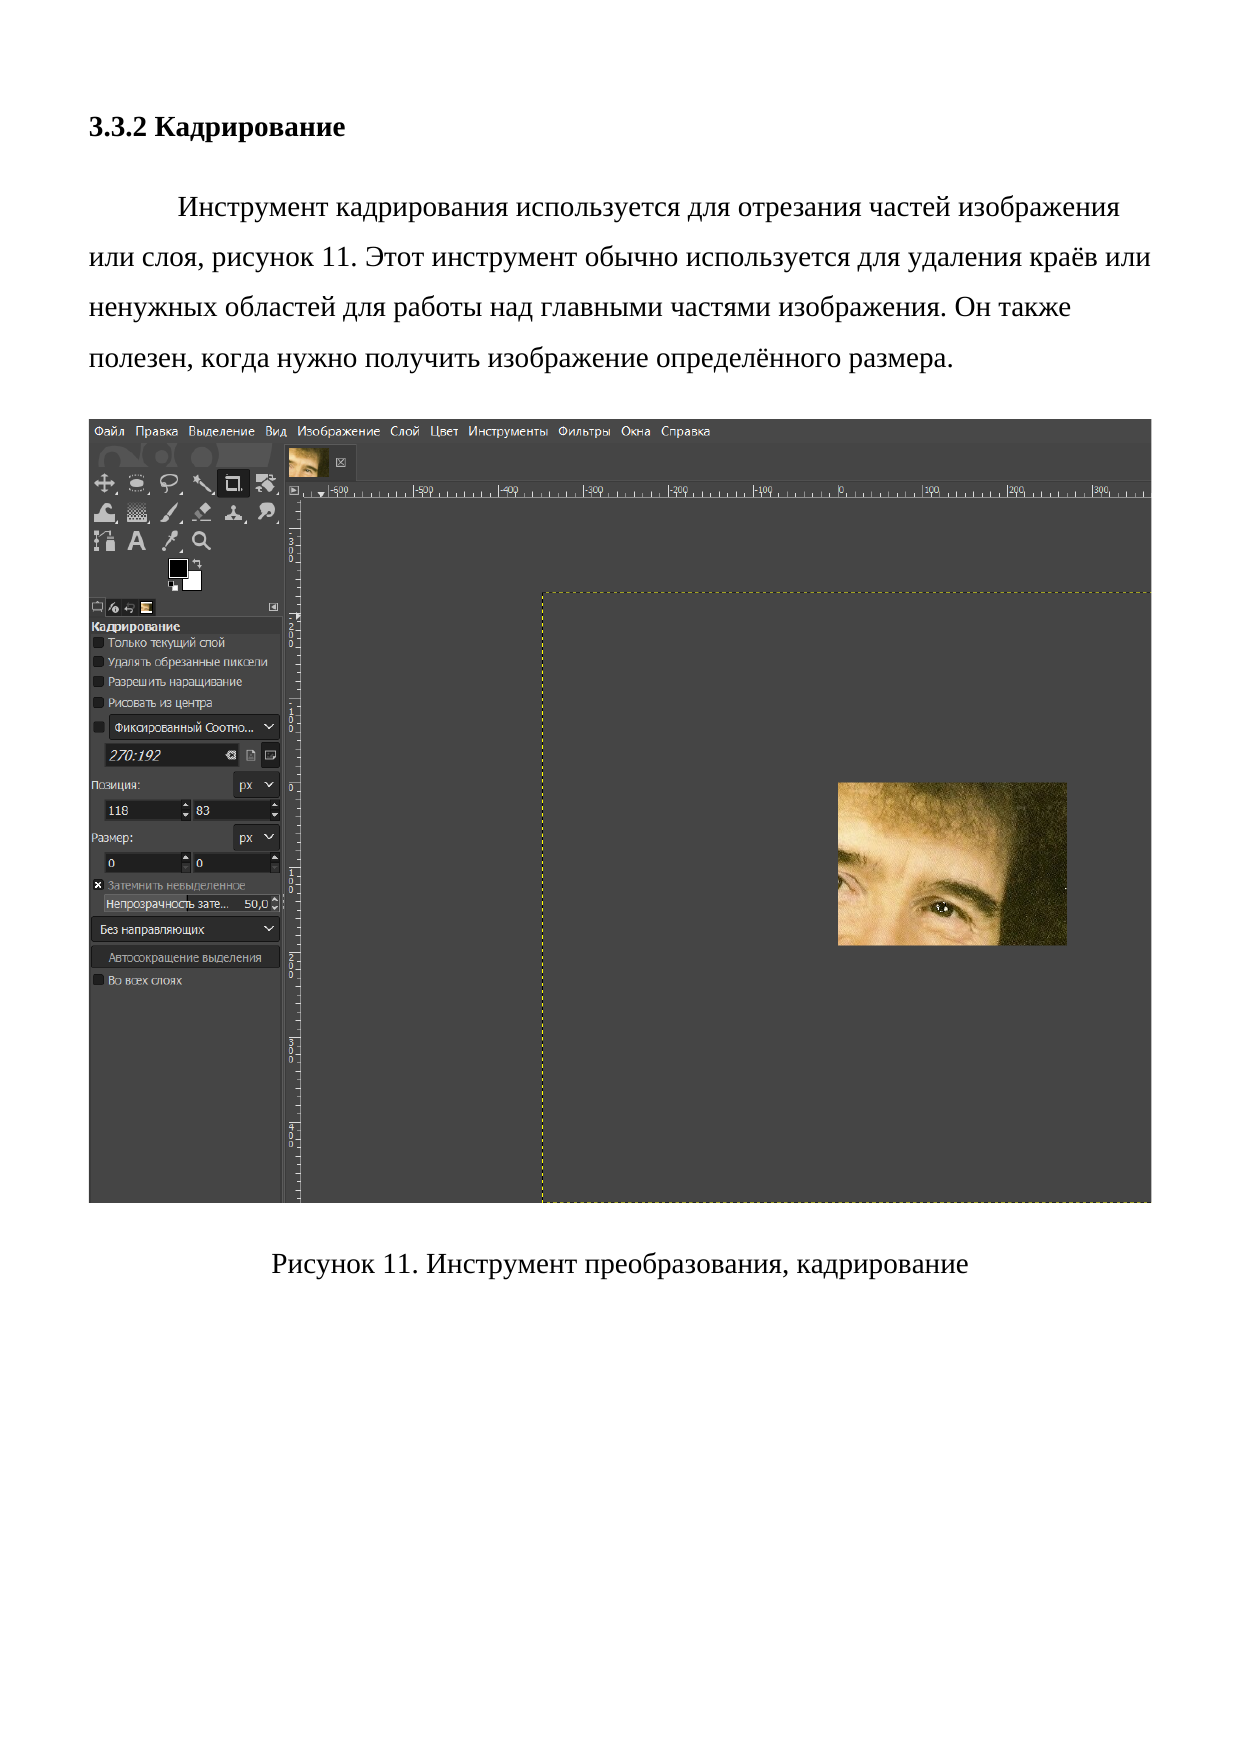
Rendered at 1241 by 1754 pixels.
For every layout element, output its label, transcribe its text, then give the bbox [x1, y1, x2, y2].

text Рисунок 11. Инструмент преобразования, кадрирование [89, 1246, 1152, 1279]
subtitle 3.3.2 Кадрирование [89, 109, 1152, 143]
picture [88, 419, 1152, 1203]
text Инструмент кадрирования используется для отрезания частей изображения или слоя, рисунок 11. Этот инструмент обычно используется для удаления краёв или ненужных областей для работы над главными частями изображения. Он также полезен, когда нужно получить изображение определённого размера. [89, 189, 1152, 373]
